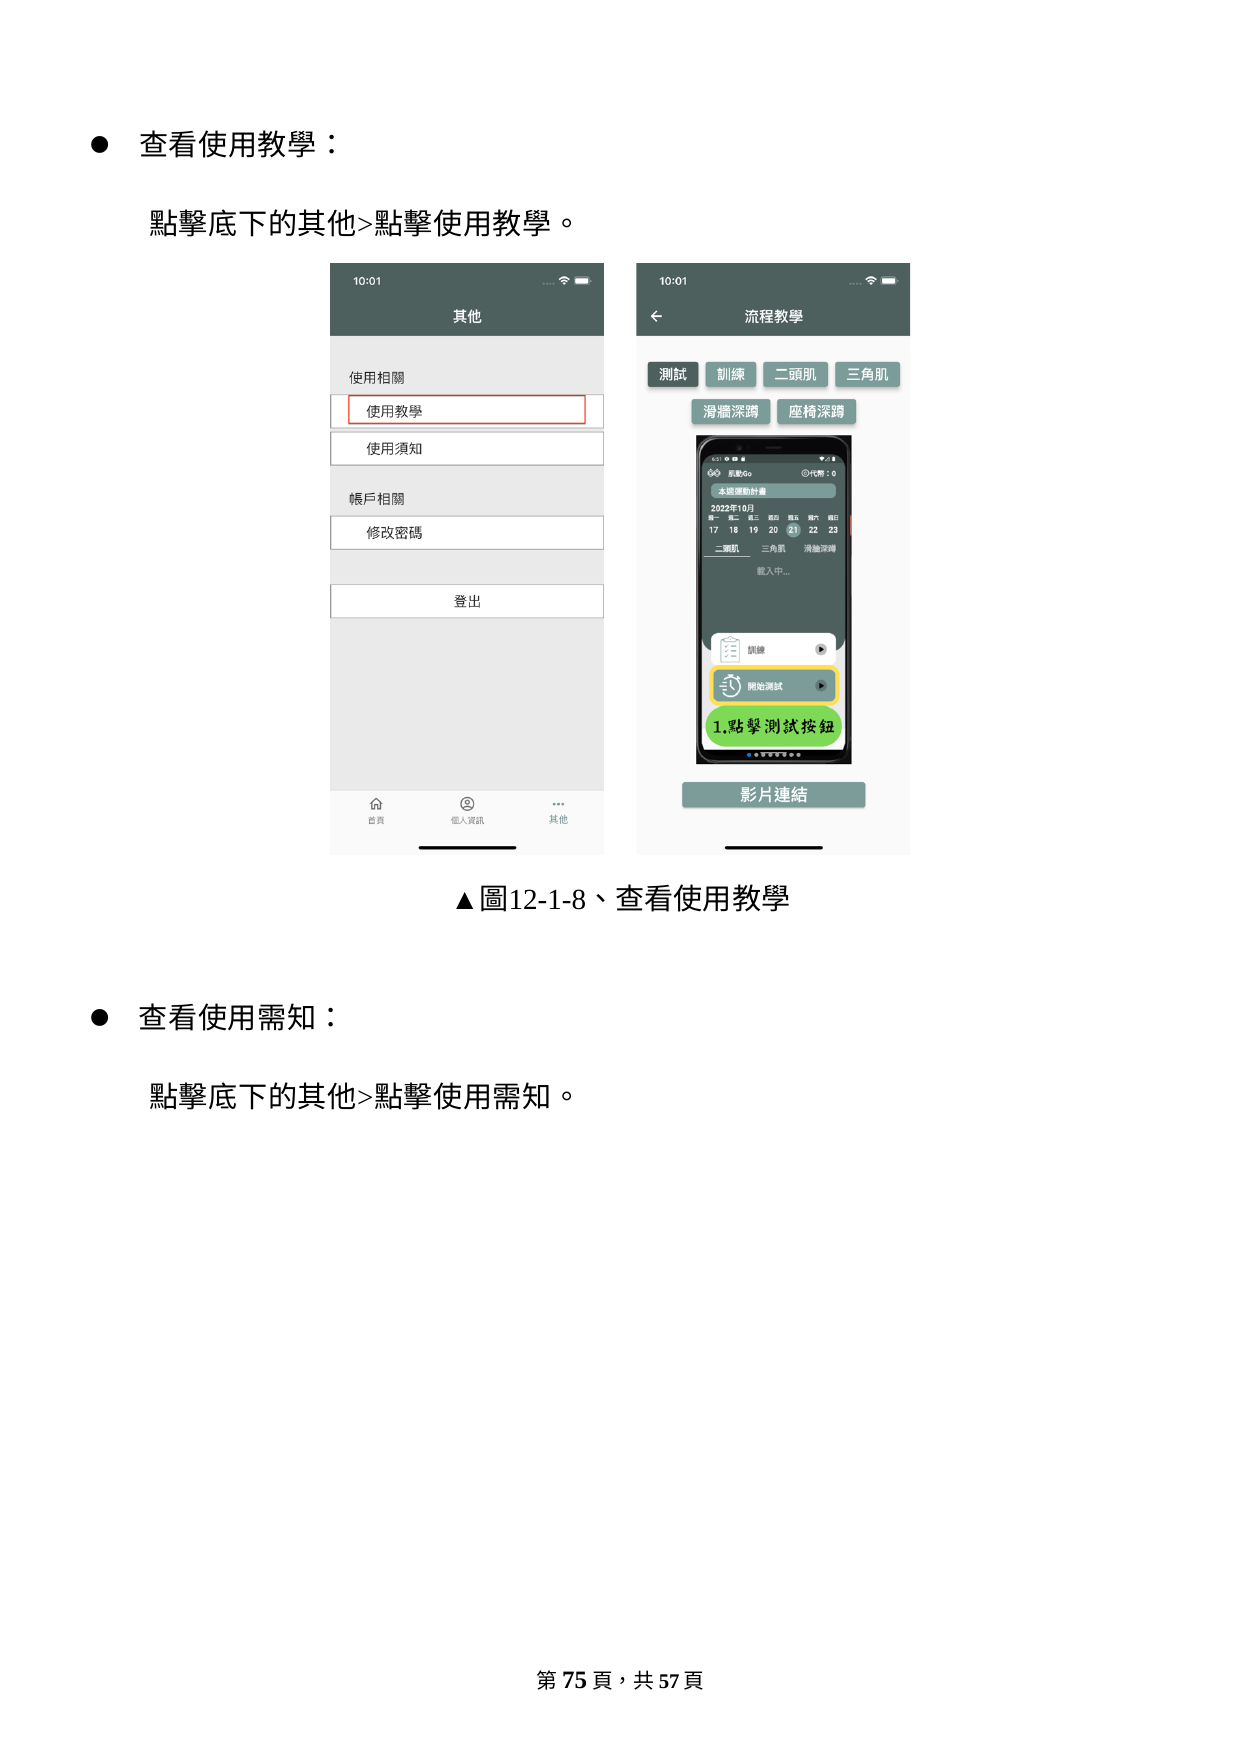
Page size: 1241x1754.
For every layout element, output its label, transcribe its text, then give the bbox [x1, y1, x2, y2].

list 查看使用教學： [89, 103, 1152, 182]
list 查看使用需知： [89, 976, 1152, 1055]
picture [330, 263, 604, 855]
text 點擊底下的其他>點擊使用教學。 [89, 182, 1152, 261]
text 點擊底下的其他>點擊使用需知。 [89, 1055, 1152, 1134]
picture [636, 263, 911, 855]
